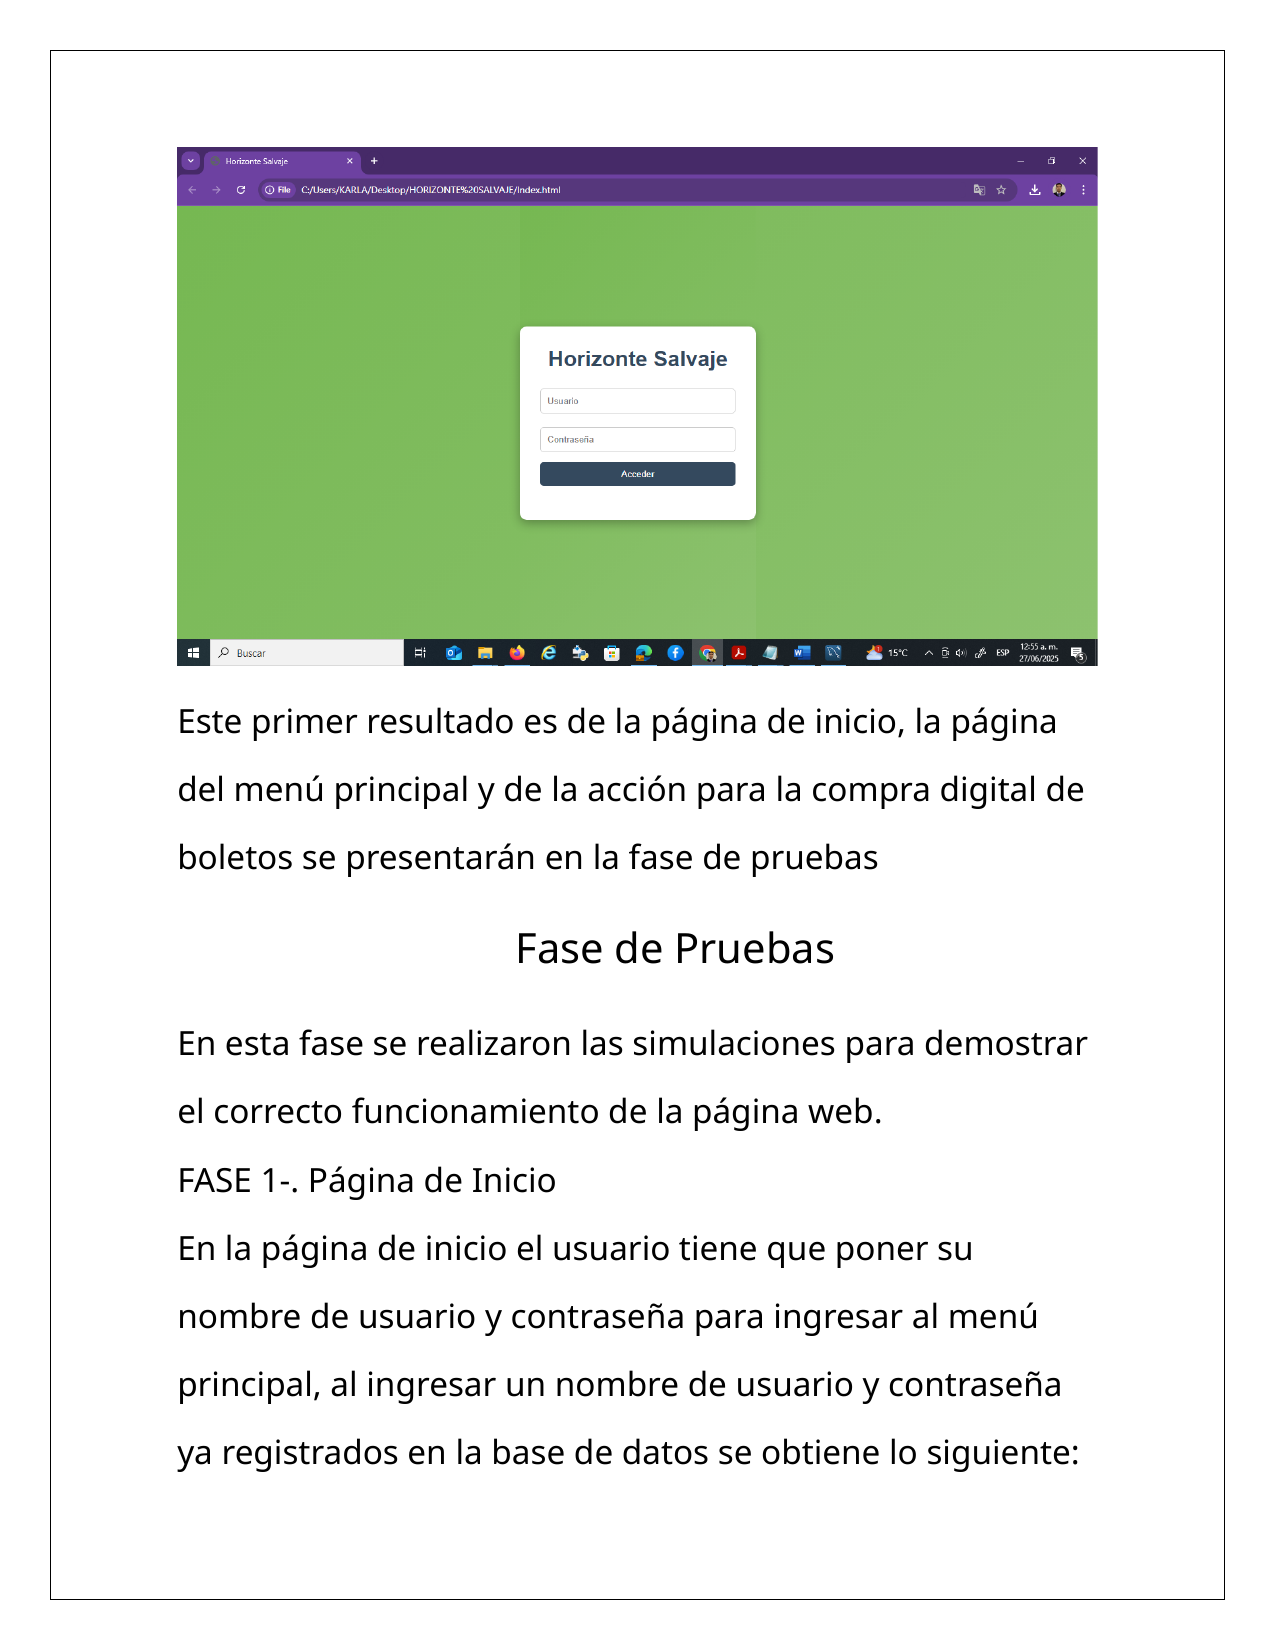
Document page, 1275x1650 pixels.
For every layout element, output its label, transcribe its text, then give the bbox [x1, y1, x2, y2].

text En esta fase se realizaron las simulaciones para demostrar el correcto funcionamiento de la página web. FASE 1-. Página de Inicio En la página de inicio el usuario tiene que poner su nombre de usuario y contraseña para ingresar al menú principal, al ingresar un nombre de usuario y contraseña ya registrados en la base de datos se obtiene lo siguiente: [177, 1020, 1098, 1474]
picture [177, 147, 1098, 666]
text Este primer resultado es de la página de inicio, la página del menú principal y de la acción para la compra digital de boletos se presentarán en la fase de pruebas [177, 697, 1098, 879]
list Fase de Pruebas [252, 918, 1098, 975]
